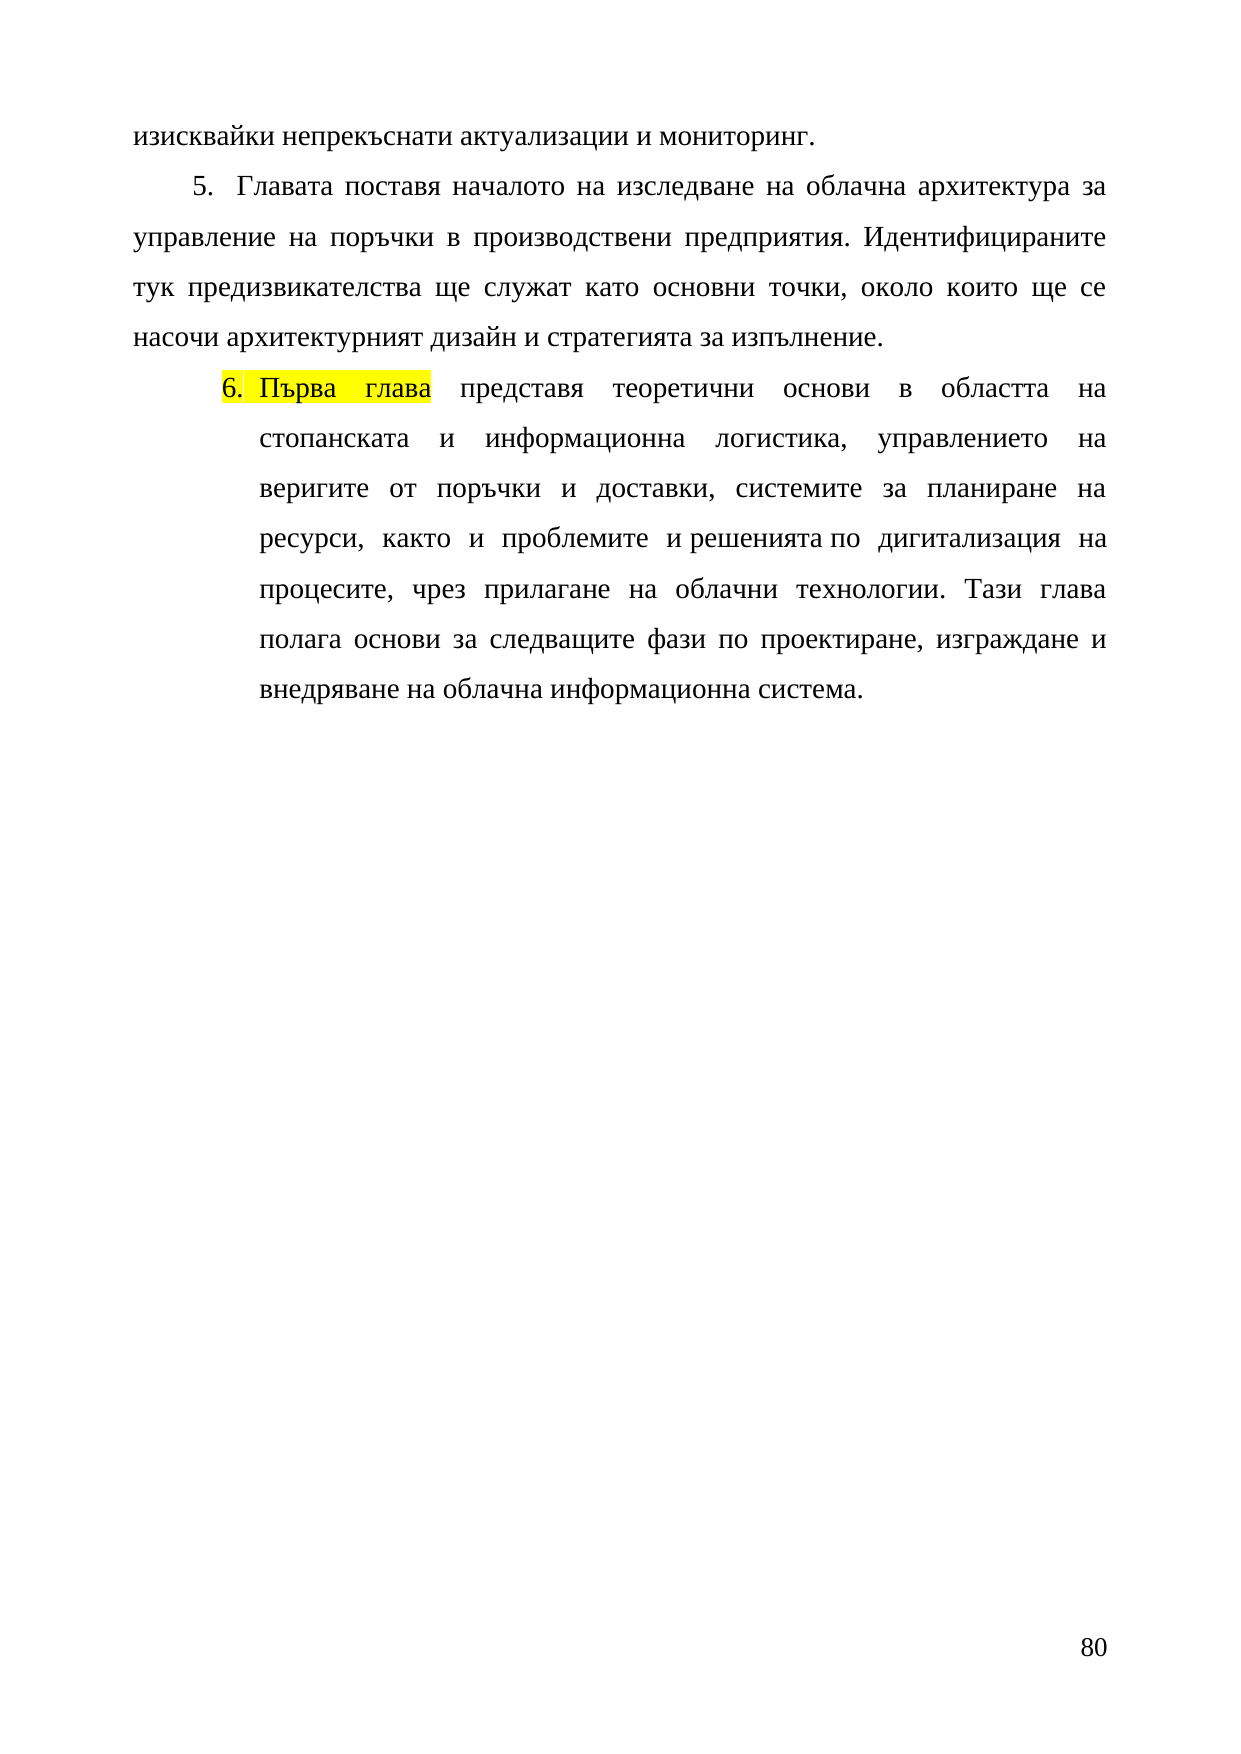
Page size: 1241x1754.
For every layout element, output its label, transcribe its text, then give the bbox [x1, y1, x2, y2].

list Първа глава представя теоретични основи в областта на стопанската и информационна логистика, управлението на веригите от поръчки и доставки, системите за планиране на ресурси, както и проблемите и решенията по дигитализация на процесите, чрез прилагане на облачни технологии. Тази глава полага основи за следващите фази по проектиране, изграждане и внедряване на облачна информационна система. [222, 370, 1107, 705]
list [133, 118, 1107, 152]
list Главата поставя началото на изследване на облачна архитектура за управление на поръчки в производствени предприятия. Идентифицираните тук предизвикателства ще служат като основни точки, около които ще се насочи архитектурният дизайн и стратегията за изпълнение. [133, 168, 1107, 353]
